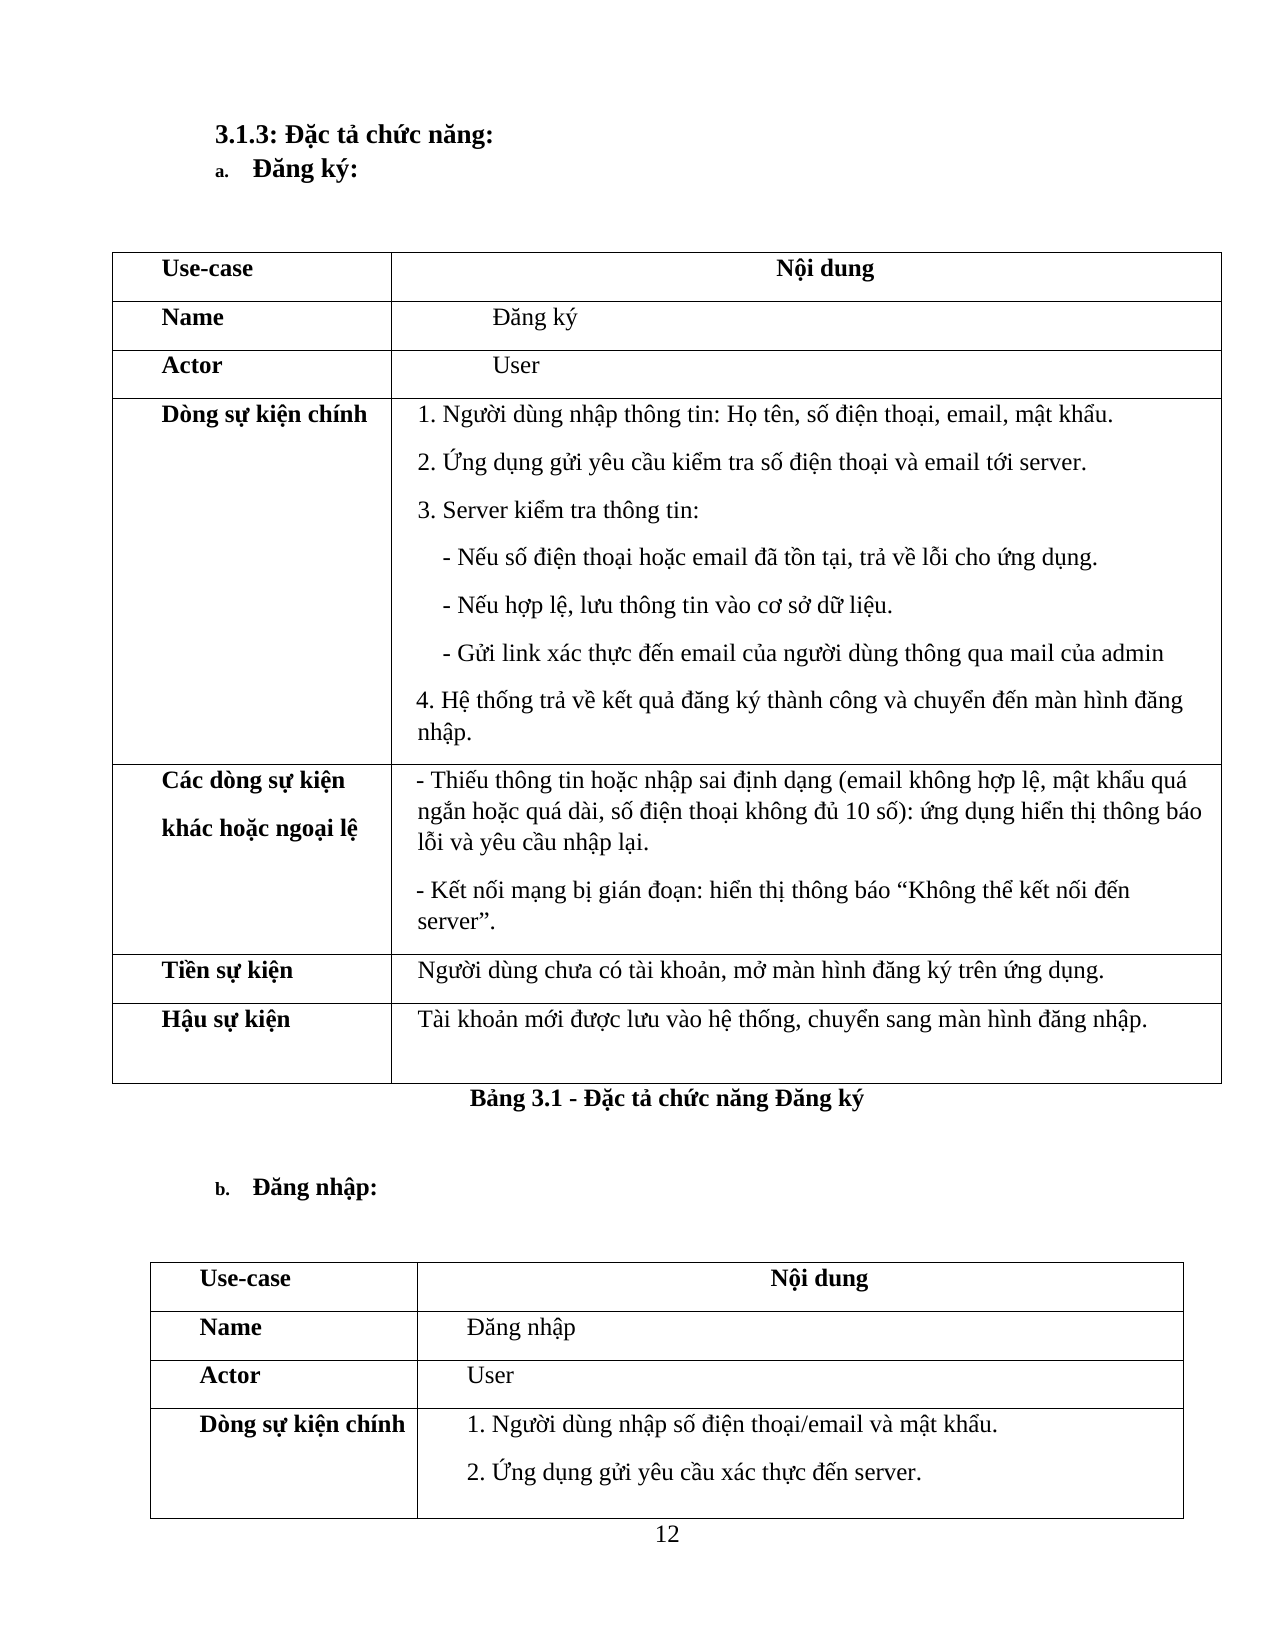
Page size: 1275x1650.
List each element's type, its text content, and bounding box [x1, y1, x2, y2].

table_cell User [392, 351, 1221, 398]
table_cell Tiền sự kiện [113, 955, 391, 1003]
table_header Nội dung [392, 253, 1221, 301]
table_cell Actor [113, 351, 391, 398]
list Đăng ký: [215, 152, 1157, 183]
table_cell Dòng sự kiện chính [151, 1409, 417, 1518]
table_header Use-case [151, 1263, 417, 1311]
table_cell Đăng ký [392, 302, 1221, 349]
table_cell Các dòng sự kiện khác hoặc ngoại lệ [113, 765, 391, 954]
list Đăng nhập: [215, 1172, 1157, 1201]
table_cell Người dùng chưa có tài khoản, mở màn hình đăng ký trên ứng dụng. [392, 955, 1221, 1003]
table_cell - Thiếu thông tin hoặc nhập sai định dạng (email không hợp lệ, mật khẩu quá ngắn hoặc quá dài, số điện thoại không đủ 10 số): ứng dụng hiển thị thông báo lỗi và yêu cầu nhập lại. - Kết nối mạng bị gián đoạn: hiển thị thông báo “Không thể kết nối đến server”. [392, 765, 1221, 954]
table_cell Hậu sự kiện [113, 1004, 391, 1082]
table_cell Tài khoản mới được lưu vào hệ thống, chuyển sang màn hình đăng nhập. [392, 1004, 1221, 1082]
table_cell Dòng sự kiện chính [113, 399, 391, 764]
table_cell Name [113, 302, 391, 349]
table_cell Đăng nhập [418, 1312, 1183, 1359]
table_header Use-case [113, 253, 391, 301]
table_header Nội dung [418, 1263, 1183, 1311]
table_cell Bảng 3.1 - Đặc tả chức năng Đăng ký [113, 1084, 1221, 1143]
table_cell 1. Người dùng nhập thông tin: Họ tên, số điện thoại, email, mật khẩu. 2. Ứng dụng gửi yêu cầu kiểm tra số điện thoại và email tới server. 3. Server kiểm tra thông tin: - Nếu số điện thoại hoặc email đã tồn tại, trả về lỗi cho ứng dụng. - Nếu hợp lệ, lưu thông tin vào cơ sở dữ liệu. - Gửi link xác thực đến email của người dùng thông qua mail của admin 4. Hệ thống trả về kết quả đăng ký thành công và chuyển đến màn hình đăng nhập. [392, 399, 1221, 764]
table_cell Actor [151, 1361, 417, 1408]
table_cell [418, 1409, 1183, 1518]
table_cell Name [151, 1312, 417, 1359]
table_cell User [418, 1361, 1183, 1408]
subtitle 3.1.3: Đặc tả chức năng: [215, 118, 1157, 149]
